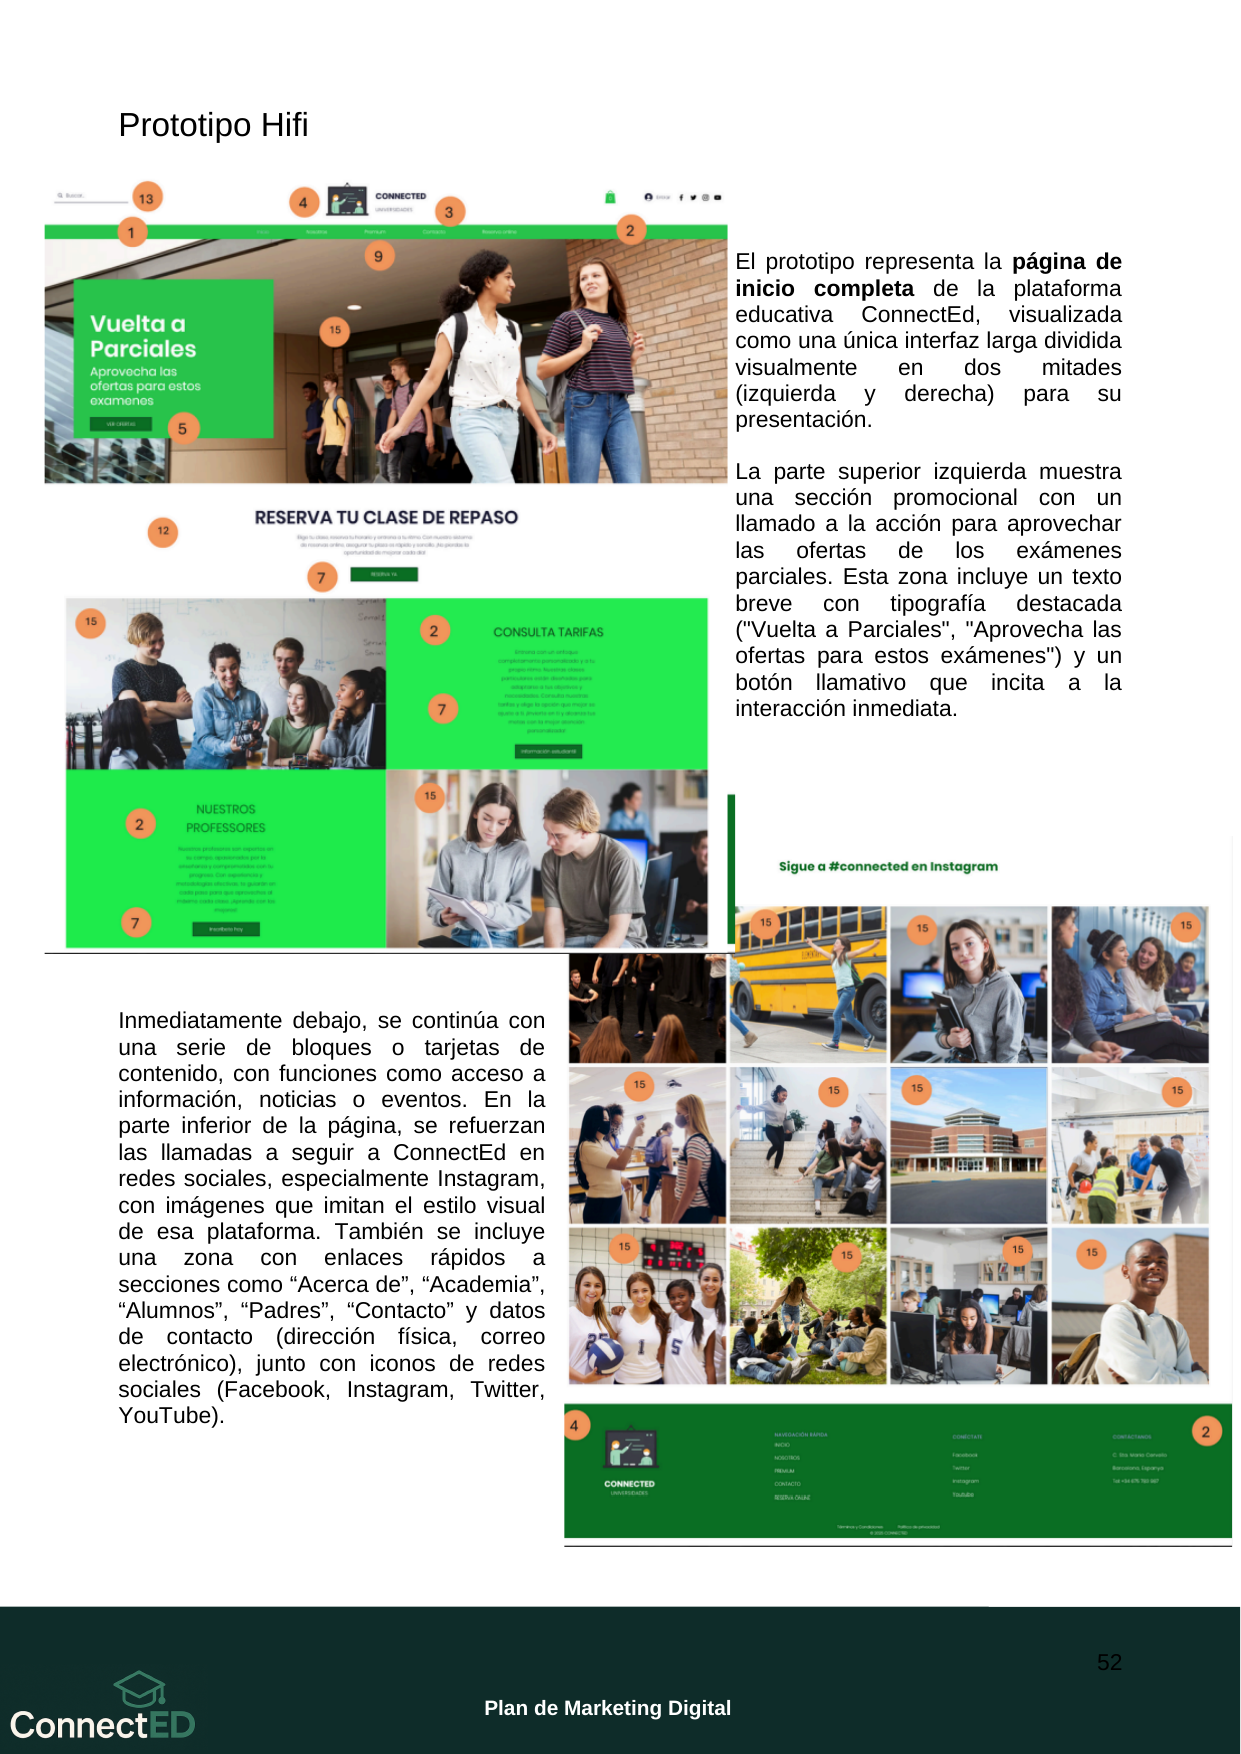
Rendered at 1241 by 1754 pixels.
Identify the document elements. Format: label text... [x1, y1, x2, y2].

picture [0, 1664, 208, 1750]
subtitle Prototipo Hifi [118, 105, 1122, 144]
text El prototipo representa la página de inicio completa de la plataforma educativa ConnectEd, visualizada como una única interfaz larga dividida visualmente en dos mitades (izquierda y derecha) para su presentación. [736, 248, 1122, 433]
text Inmediatamente debajo, se continúa con una serie de bloques o tarjetas de contenido, con funciones como acceso a información, noticias o eventos. En la parte inferior de la página, se refuerzan las llamadas a seguir a ConnectEd en redes sociales, especialmente Instagram, con imágenes que imitan el estilo visual de esa plataforma. También se incluye una zona con enlaces rápidos a secciones como “Acerca de”, “Academia”, “Alumnos”, “Padres”, “Contacto” y datos de contacto (dirección física, correo electrónico), junto con iconos de redes sociales (Facebook, Instagram, Twitter, YouTube). [118, 1007, 564, 1429]
text La parte superior izquierda muestra una sección promocional con un llamado a la acción para aprovechar las ofertas de los exámenes parciales. Esta zona incluye un texto breve con tipografía destacada ("Vuelta a Parciales", "Aprovecha las ofertas para estos exámenes") y un botón llamativo que incita a la interacción inmediata. [736, 458, 1122, 721]
picture [44, 162, 1233, 1547]
